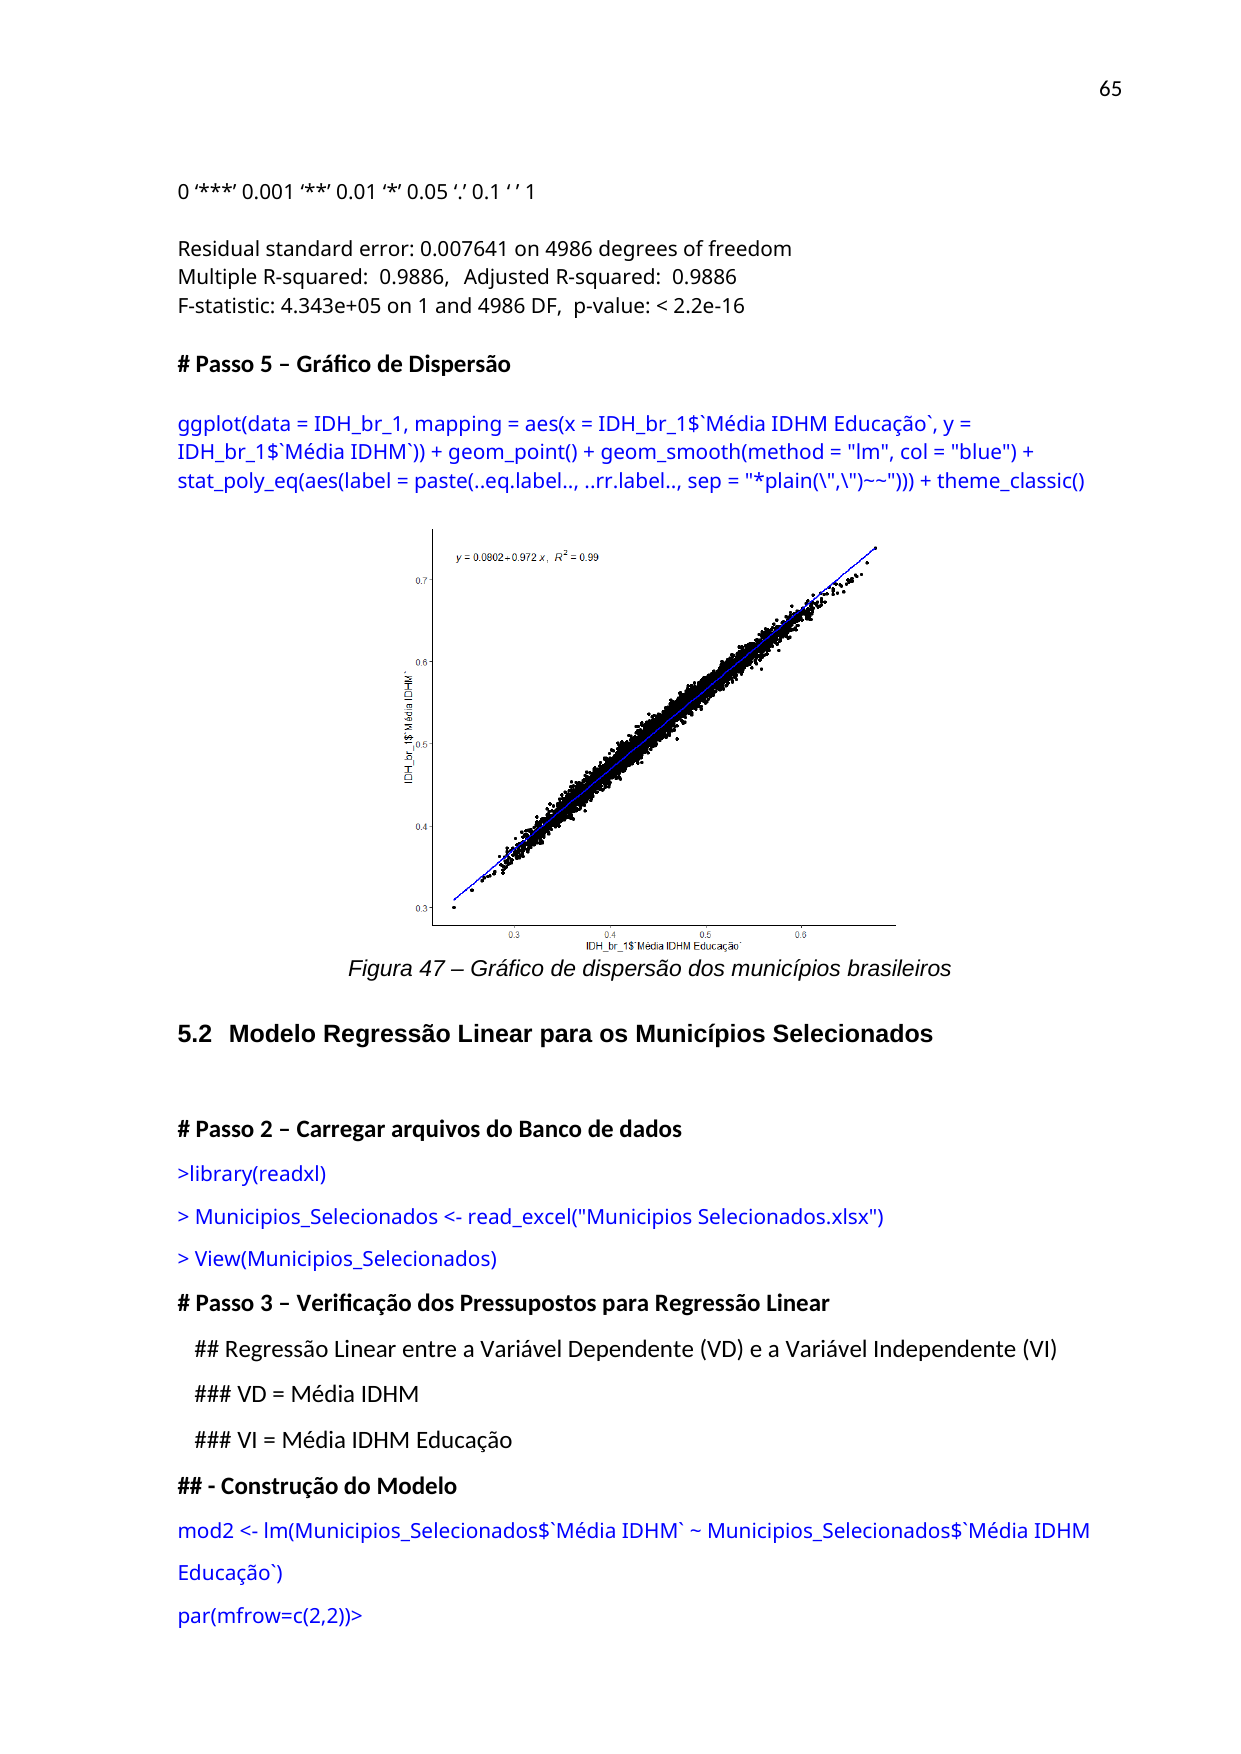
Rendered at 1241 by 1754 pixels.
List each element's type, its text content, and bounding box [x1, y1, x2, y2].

text 0 ‘***’ 0.001 ‘**’ 0.01 ‘*’ 0.05 ‘.’ 0.1 ‘ ’ 1 [177, 177, 1122, 206]
text Residual standard error: 0.007641 on 4986 degrees of freedom [177, 234, 1122, 262]
text Multiple R-squared: 0.9886, Adjusted R-squared: 0.9886 [177, 262, 1122, 291]
text par(mfrow=c(2,2))> [177, 1601, 1122, 1629]
text # Passo 2 – Carregar arquivos do Banco de dados [177, 1114, 1122, 1144]
text > View(Municipios_Selecionados) [177, 1244, 1122, 1273]
subtitle Modelo Regressão Linear para os Municípios Selecionados [177, 1019, 1122, 1048]
text ### VD = Média IDHM [177, 1379, 1122, 1409]
text > Municipios_Selecionados <- read_excel("Municipios Selecionados.xlsx") [177, 1202, 1122, 1230]
text mod2 <- lm(Municipios_Selecionados$`Média IDHM` ~ Municipios_Selecionados$`Média IDHM Educação`) [177, 1516, 1122, 1587]
text Figura 47 – Gráfico de dispersão dos municípios brasileiros [177, 955, 1122, 982]
text >library(readxl) [177, 1159, 1122, 1188]
text # Passo 3 – Verificação dos Pressupostos para Regressão Linear [177, 1287, 1122, 1318]
text F-statistic: 4.343e+05 on 1 and 4986 DF, p-value: < 2.2e-16 [177, 291, 1122, 319]
picture [398, 524, 901, 956]
text # Passo 5 – Gráfico de Dispersão [177, 348, 1122, 378]
text ## Regressão Linear entre a Variável Dependente (VD) e a Variável Independente (VI) [177, 1333, 1122, 1363]
text ggplot(data = IDH_br_1, mapping = aes(x = IDH_br_1$`Média IDHM Educação`, y = IDH_br_1$`Média IDHM`)) + geom_point() + geom_smooth(method = "lm", col = "blue") + stat_poly_eq(aes(label = paste(..eq.label.., ..rr.label.., sep = "*plain(\",\")~~"))) + theme_classic() [177, 409, 1122, 494]
text ### VI = Média IDHM Educação [177, 1424, 1122, 1455]
text ## - Construção do Modelo [177, 1470, 1122, 1501]
